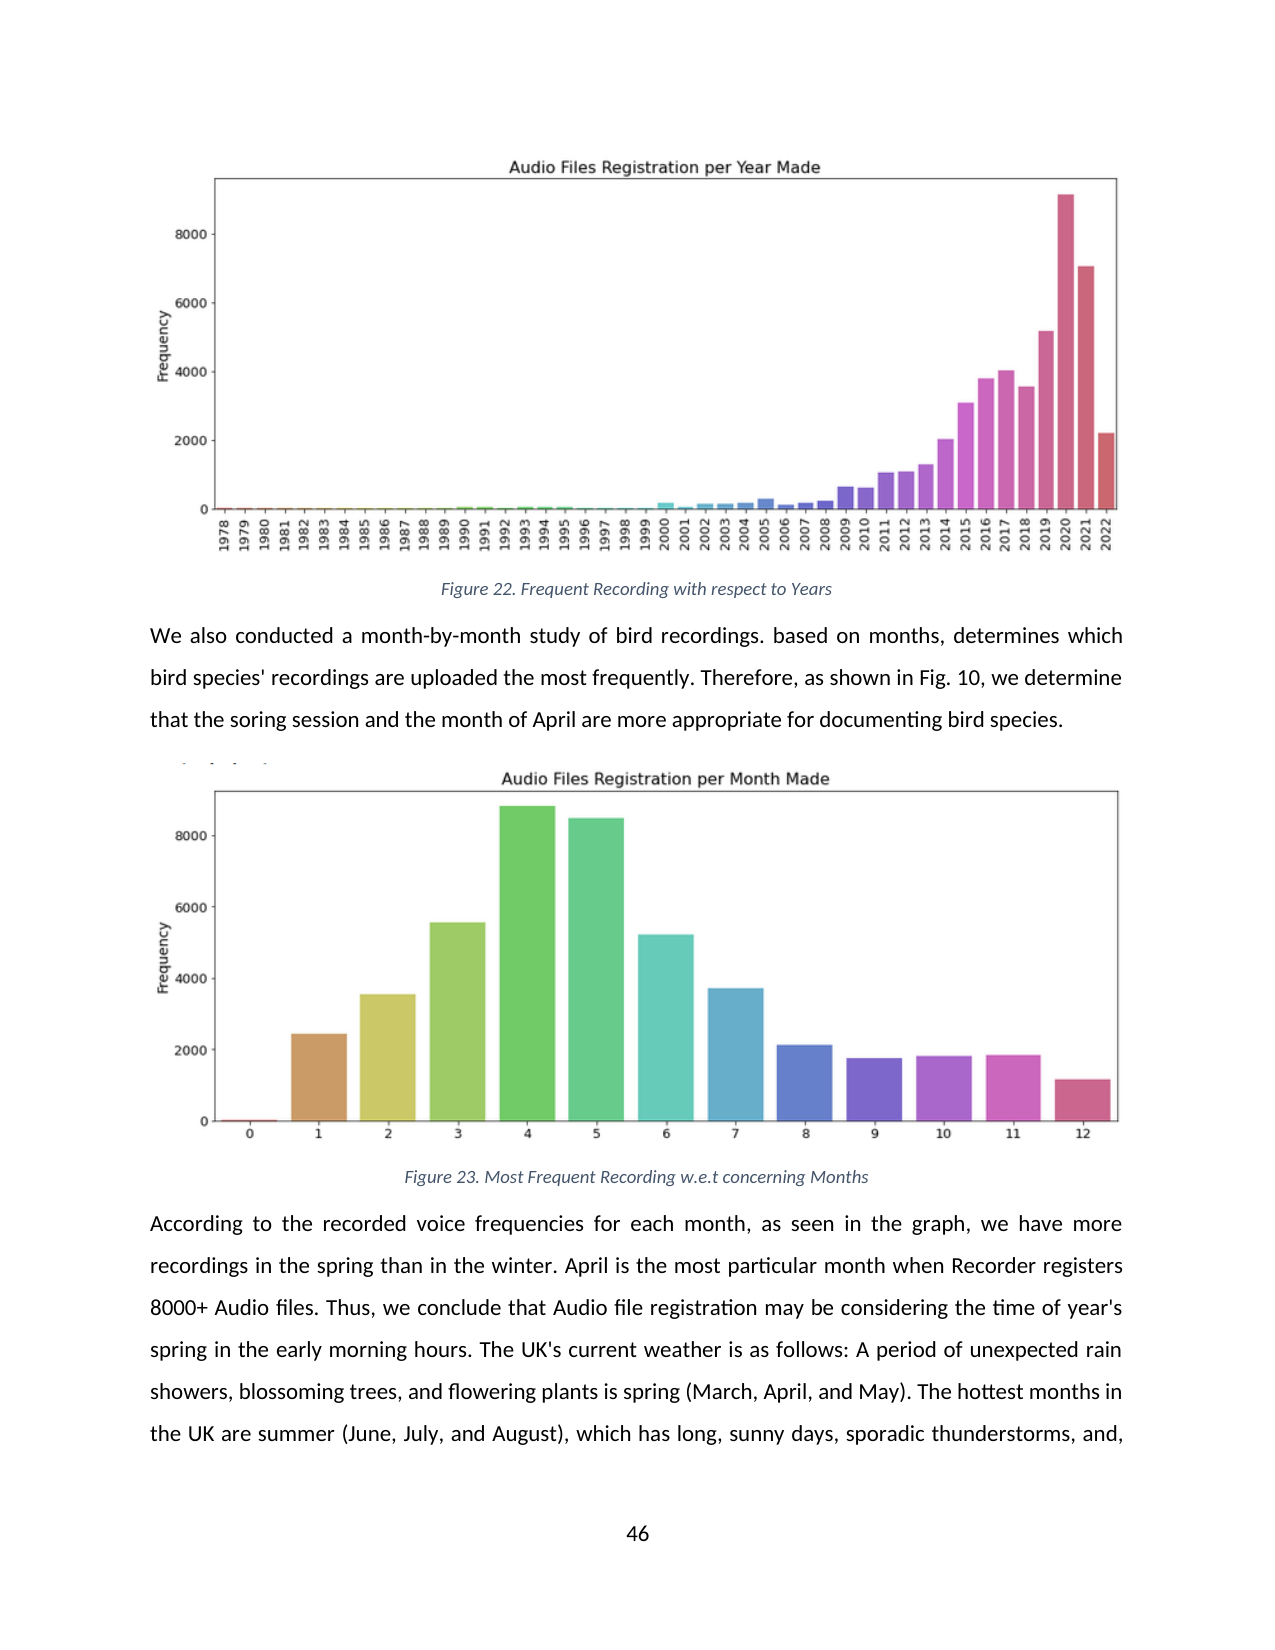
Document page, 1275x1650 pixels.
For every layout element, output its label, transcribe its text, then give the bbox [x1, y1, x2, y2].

picture [150, 763, 1125, 1147]
text We also conducted a month-by-month study of bird recordings. based on months, determines which bird species' recordings are uploaded the most frequently. Therefore, as shown in Fig. 10, we determine that the soring session and the month of April are more appropriate for documenting bird species. [150, 621, 1125, 733]
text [150, 1209, 1125, 1447]
picture [150, 150, 1125, 559]
